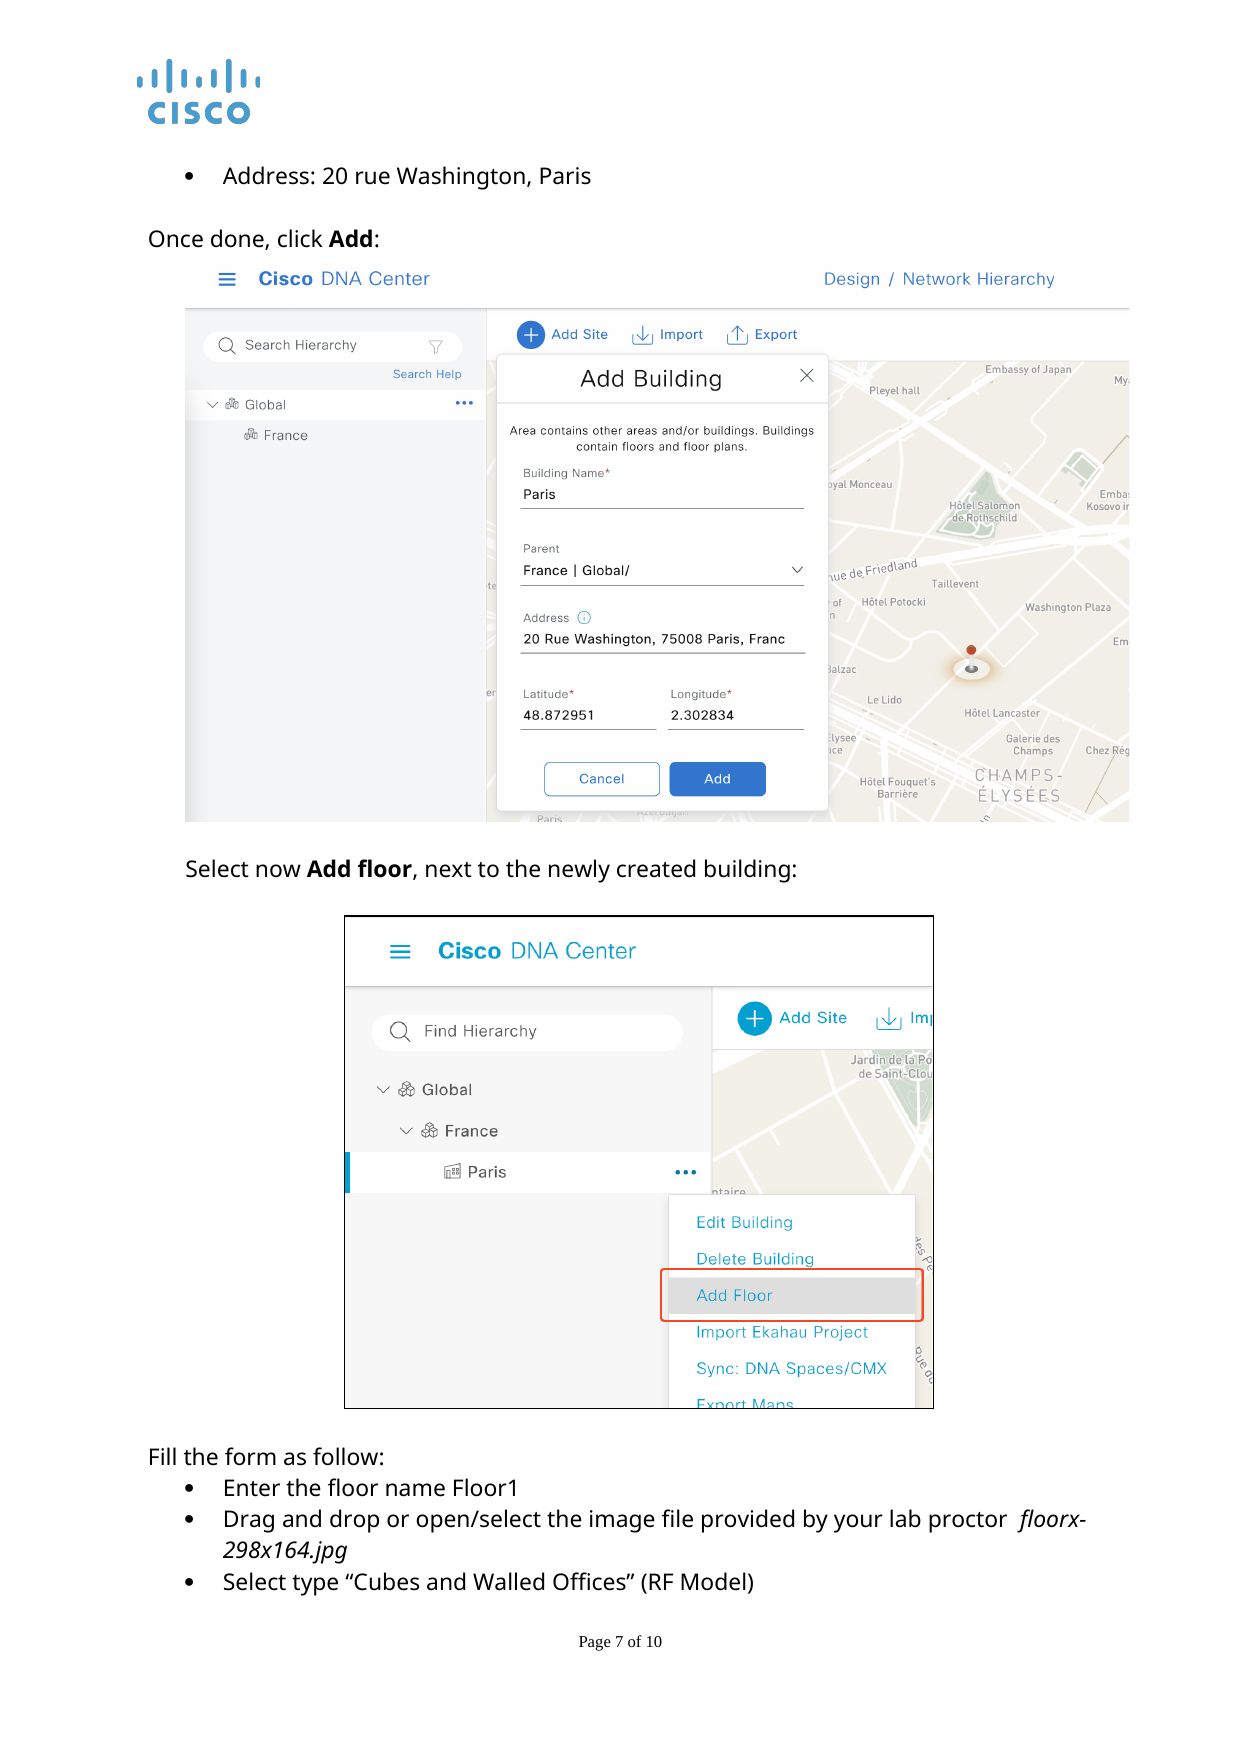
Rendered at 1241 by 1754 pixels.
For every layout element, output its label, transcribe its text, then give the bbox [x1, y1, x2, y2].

text Once done, click Add: [148, 223, 1093, 254]
picture [137, 59, 260, 124]
picture [185, 253, 1130, 822]
list Drag and drop or open/select the image file provided by your lab proctor floorx-298x164.jpg [185, 1503, 1093, 1565]
list Enter the floor name Floor1 [185, 1472, 1093, 1503]
picture [345, 917, 933, 1408]
list Address: 20 rue Washington, Paris [185, 160, 1093, 191]
list Select type “Cubes and Walled Offices” (RF Model) [185, 1565, 1093, 1597]
list Select now Add floor, next to the newly created building: [185, 853, 1093, 884]
text Fill the form as follow: [148, 1440, 1093, 1472]
